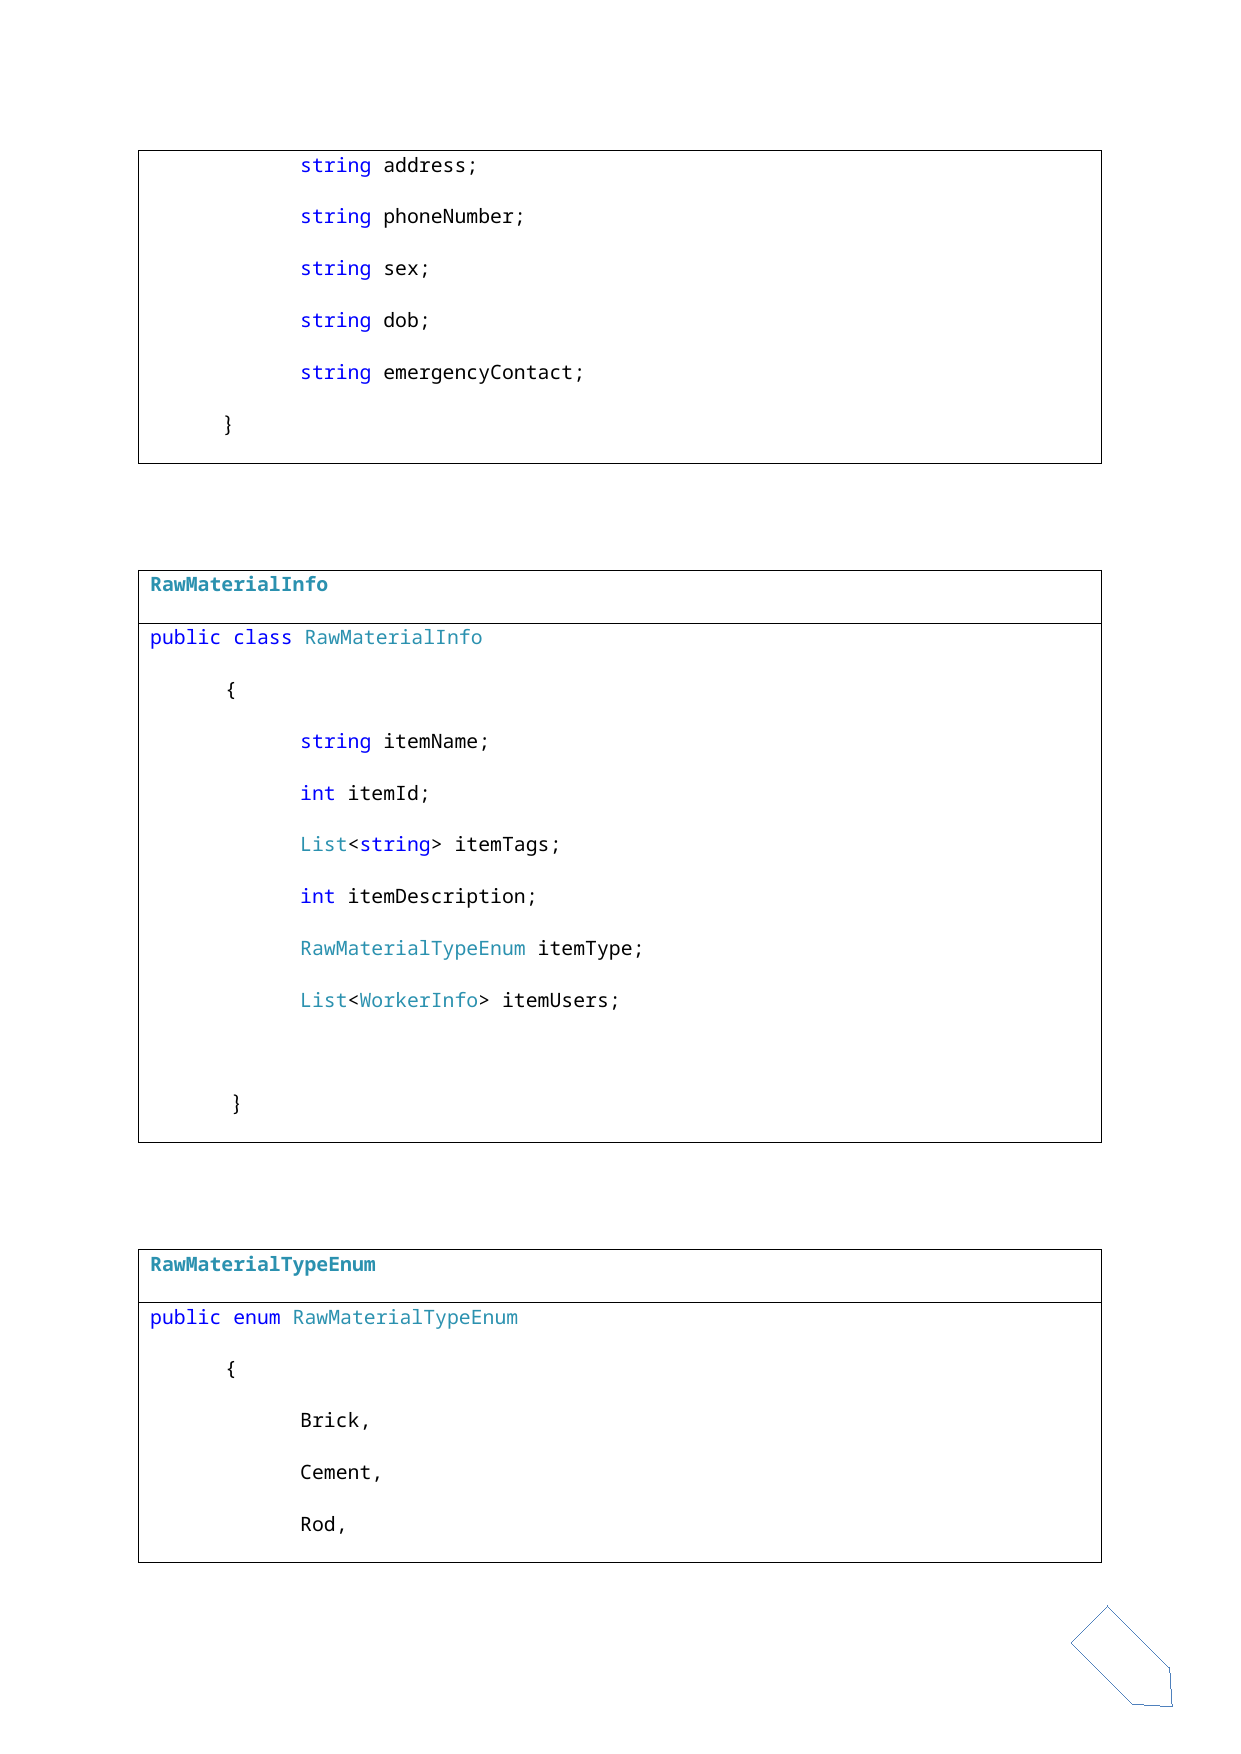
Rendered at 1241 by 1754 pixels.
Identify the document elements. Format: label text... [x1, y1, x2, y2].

table_header RawMaterialTypeEnum [139, 1250, 1101, 1302]
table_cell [139, 1303, 1101, 1562]
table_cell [139, 151, 1101, 463]
table_header RawMaterialInfo [139, 571, 1101, 622]
table_cell public class RawMaterialInfo { string itemName; int itemId; List<string> itemTags; int itemDescription; RawMaterialTypeEnum itemType; List<WorkerInfo> itemUsers; } [139, 624, 1101, 1142]
